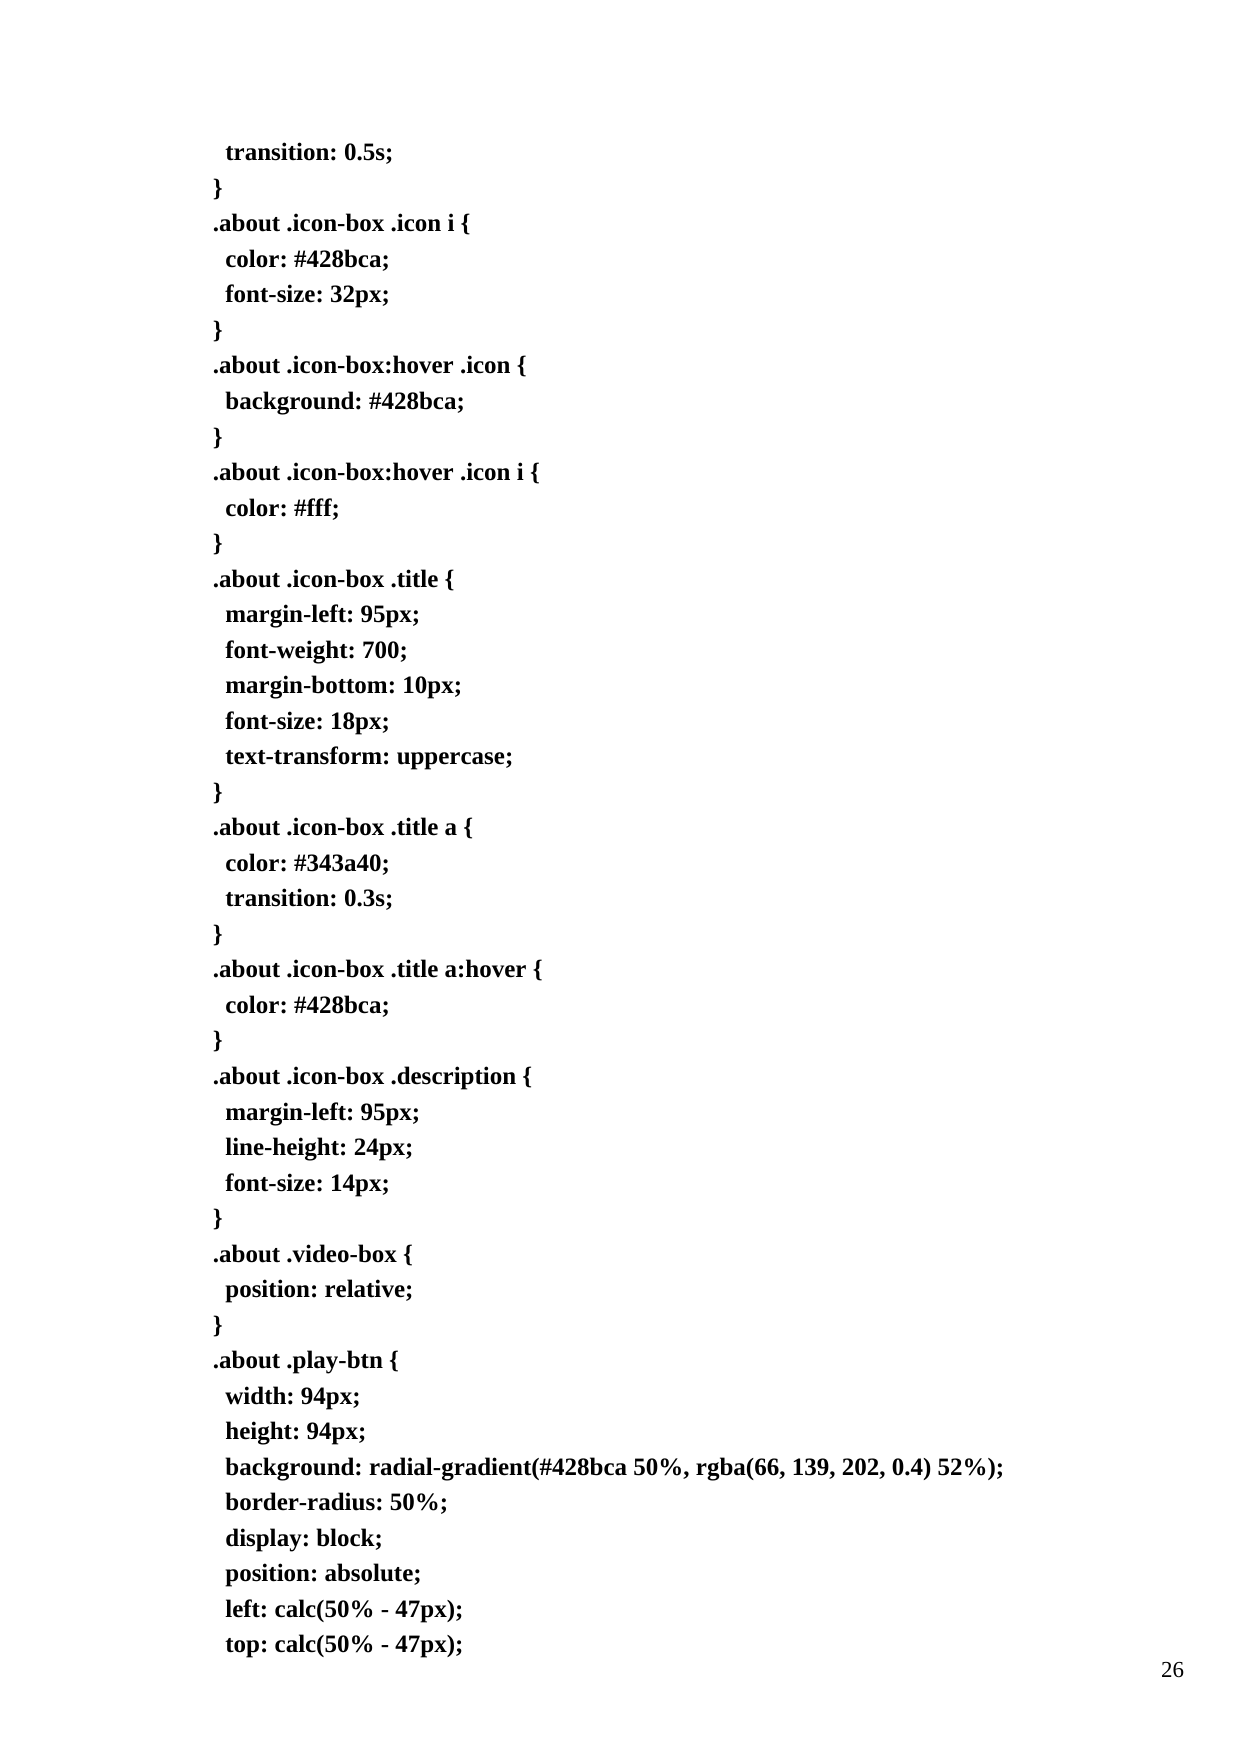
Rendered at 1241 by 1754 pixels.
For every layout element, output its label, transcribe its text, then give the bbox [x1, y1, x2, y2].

title .about .play-btn { [213, 1345, 1194, 1374]
title line-height: 24px; [213, 1132, 1194, 1161]
title transition: 0.3s; [213, 883, 1194, 912]
title .about .icon-box .icon i { [213, 208, 1194, 237]
title font-size: 18px; [213, 706, 1194, 734]
title color: #fff; [213, 493, 1194, 521]
title .about .video-box { [213, 1239, 1194, 1267]
title width: 94px; [213, 1381, 1194, 1409]
title position: relative; [213, 1274, 1194, 1303]
title margin-left: 95px; [213, 599, 1194, 628]
title color: #428bca; [213, 244, 1194, 273]
title .about .icon-box .description { [213, 1061, 1194, 1090]
title } [213, 1310, 1194, 1338]
title background: #428bca; [213, 386, 1194, 415]
title text-transform: uppercase; [213, 741, 1194, 770]
title left: calc(50% - 47px); [213, 1594, 1194, 1623]
title display: block; [213, 1523, 1194, 1552]
title transition: 0.5s; [213, 137, 1194, 166]
title font-weight: 700; [213, 635, 1194, 663]
title } [213, 777, 1194, 806]
title font-size: 14px; [213, 1168, 1194, 1196]
title .about .icon-box:hover .icon { [213, 351, 1194, 379]
title } [213, 315, 1194, 344]
title height: 94px; [213, 1416, 1194, 1445]
title } [213, 422, 1194, 450]
title color: #428bca; [213, 990, 1194, 1019]
title .about .icon-box .title a:hover { [213, 954, 1194, 983]
title } [213, 173, 1194, 202]
title margin-bottom: 10px; [213, 670, 1194, 699]
title border-radius: 50%; [213, 1487, 1194, 1516]
title position: absolute; [213, 1558, 1194, 1587]
title } [213, 919, 1194, 948]
title } [213, 1203, 1194, 1232]
title .about .icon-box .title a { [213, 812, 1194, 841]
title top: calc(50% - 47px); [213, 1629, 1194, 1658]
title } [213, 1026, 1194, 1054]
title .about .icon-box .title { [213, 564, 1194, 592]
title font-size: 32px; [213, 279, 1194, 308]
title margin-left: 95px; [213, 1097, 1194, 1125]
title color: #343a40; [213, 848, 1194, 877]
title } [213, 528, 1194, 557]
title background: radial-gradient(#428bca 50%, rgba(66, 139, 202, 0.4) 52%); [213, 1452, 1194, 1481]
title .about .icon-box:hover .icon i { [213, 457, 1194, 486]
